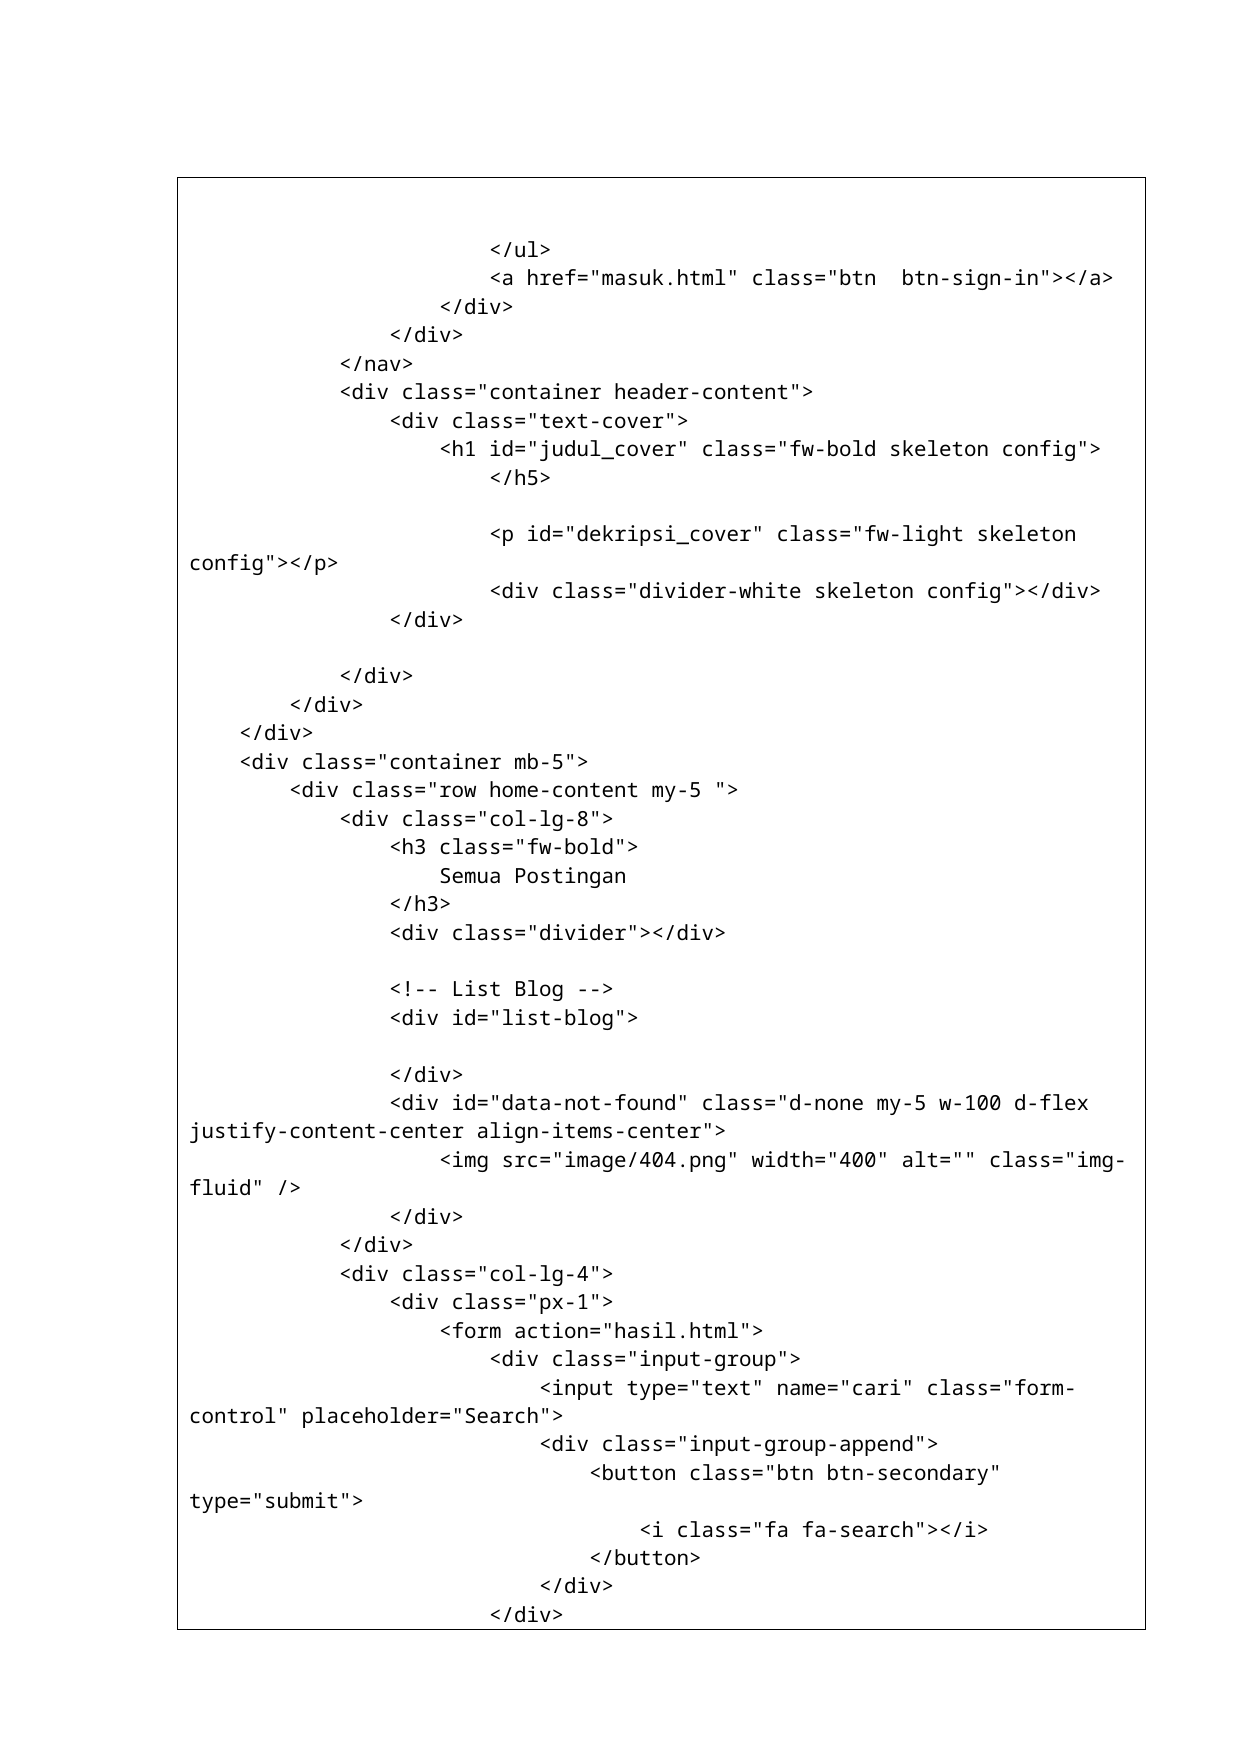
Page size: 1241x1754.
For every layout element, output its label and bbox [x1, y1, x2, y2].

table_cell [178, 178, 1145, 1628]
